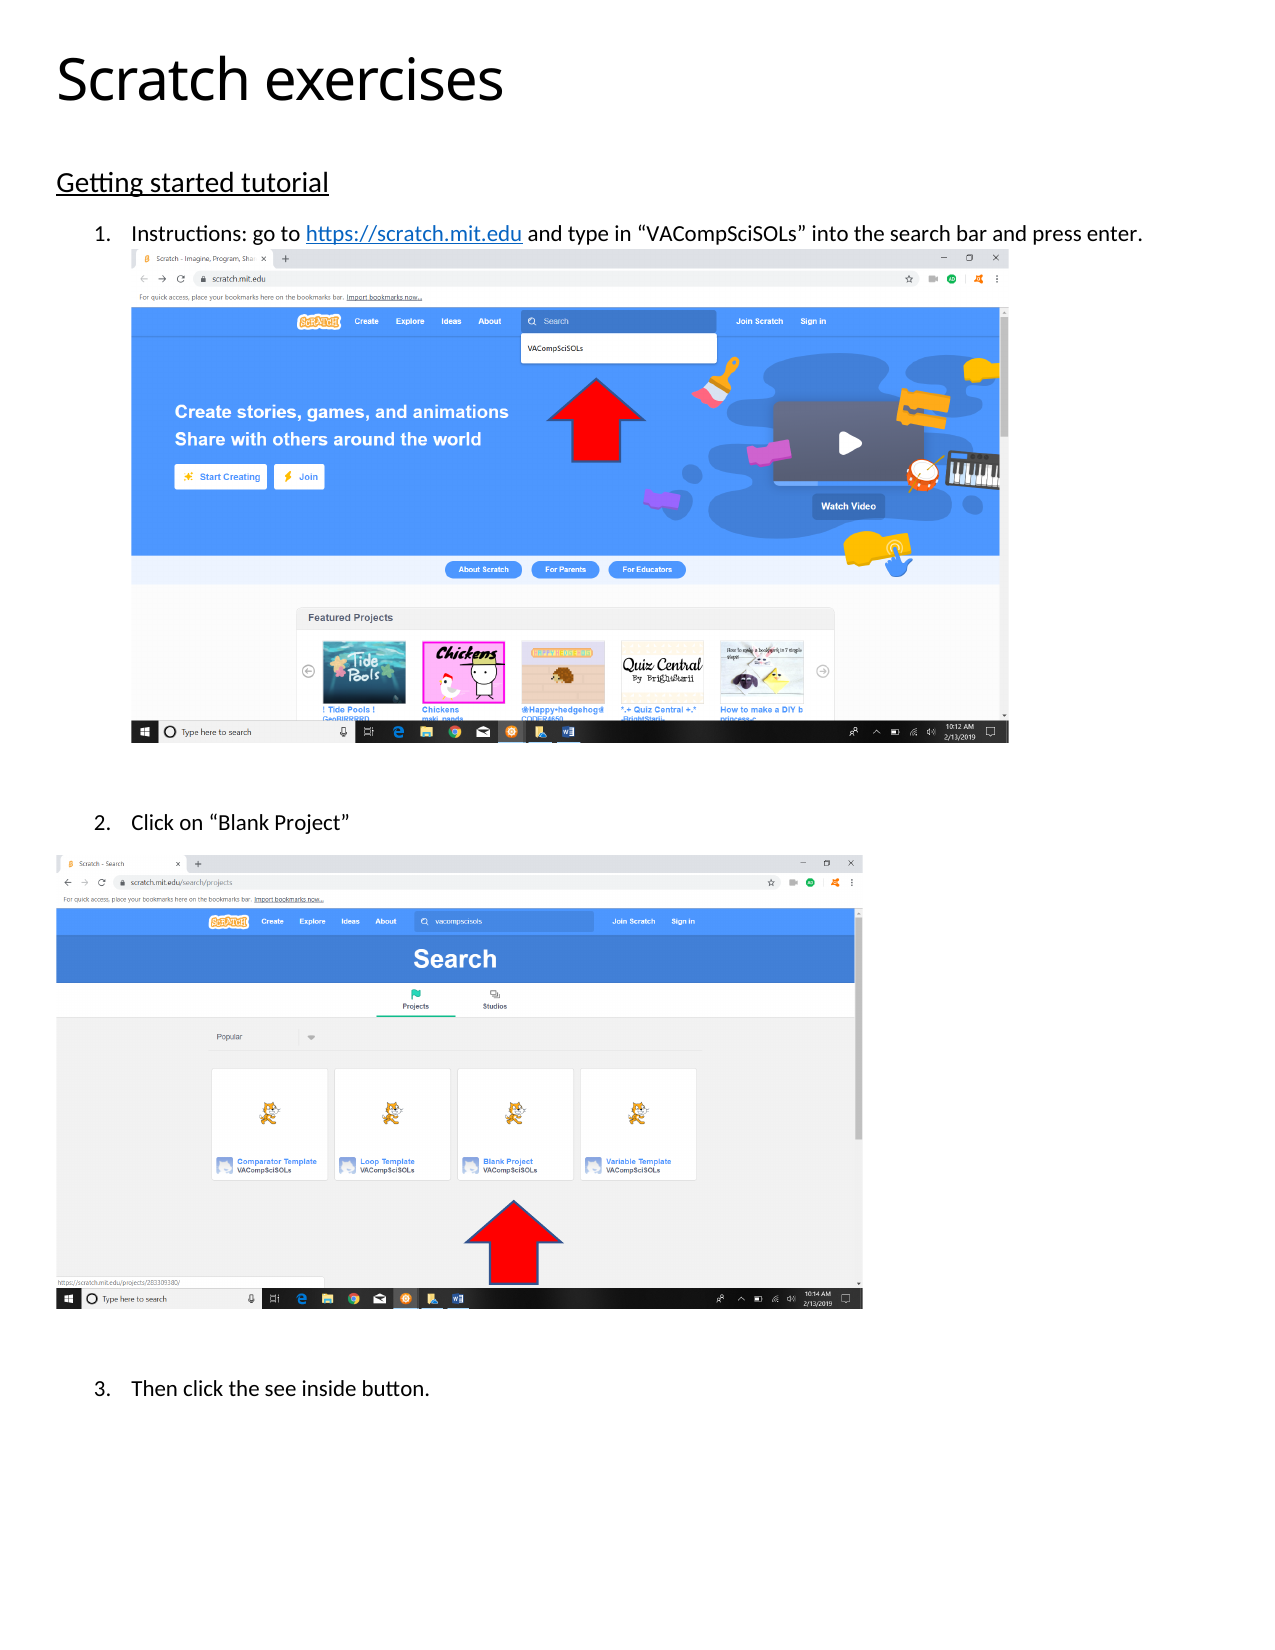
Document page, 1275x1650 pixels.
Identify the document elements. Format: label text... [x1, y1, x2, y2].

list Click on “Blank Project” [94, 808, 1228, 836]
list Instructions: go to https://scratch.mit.edu and type in “VACompSciSOLs” into the search bar and press enter. [94, 219, 1228, 247]
picture [131, 249, 1009, 743]
picture [56, 855, 863, 1309]
title Scratch exercises [56, 37, 1228, 117]
list Then click the see inside button. [94, 1374, 1228, 1403]
text Getting started tutorial [56, 164, 1228, 199]
